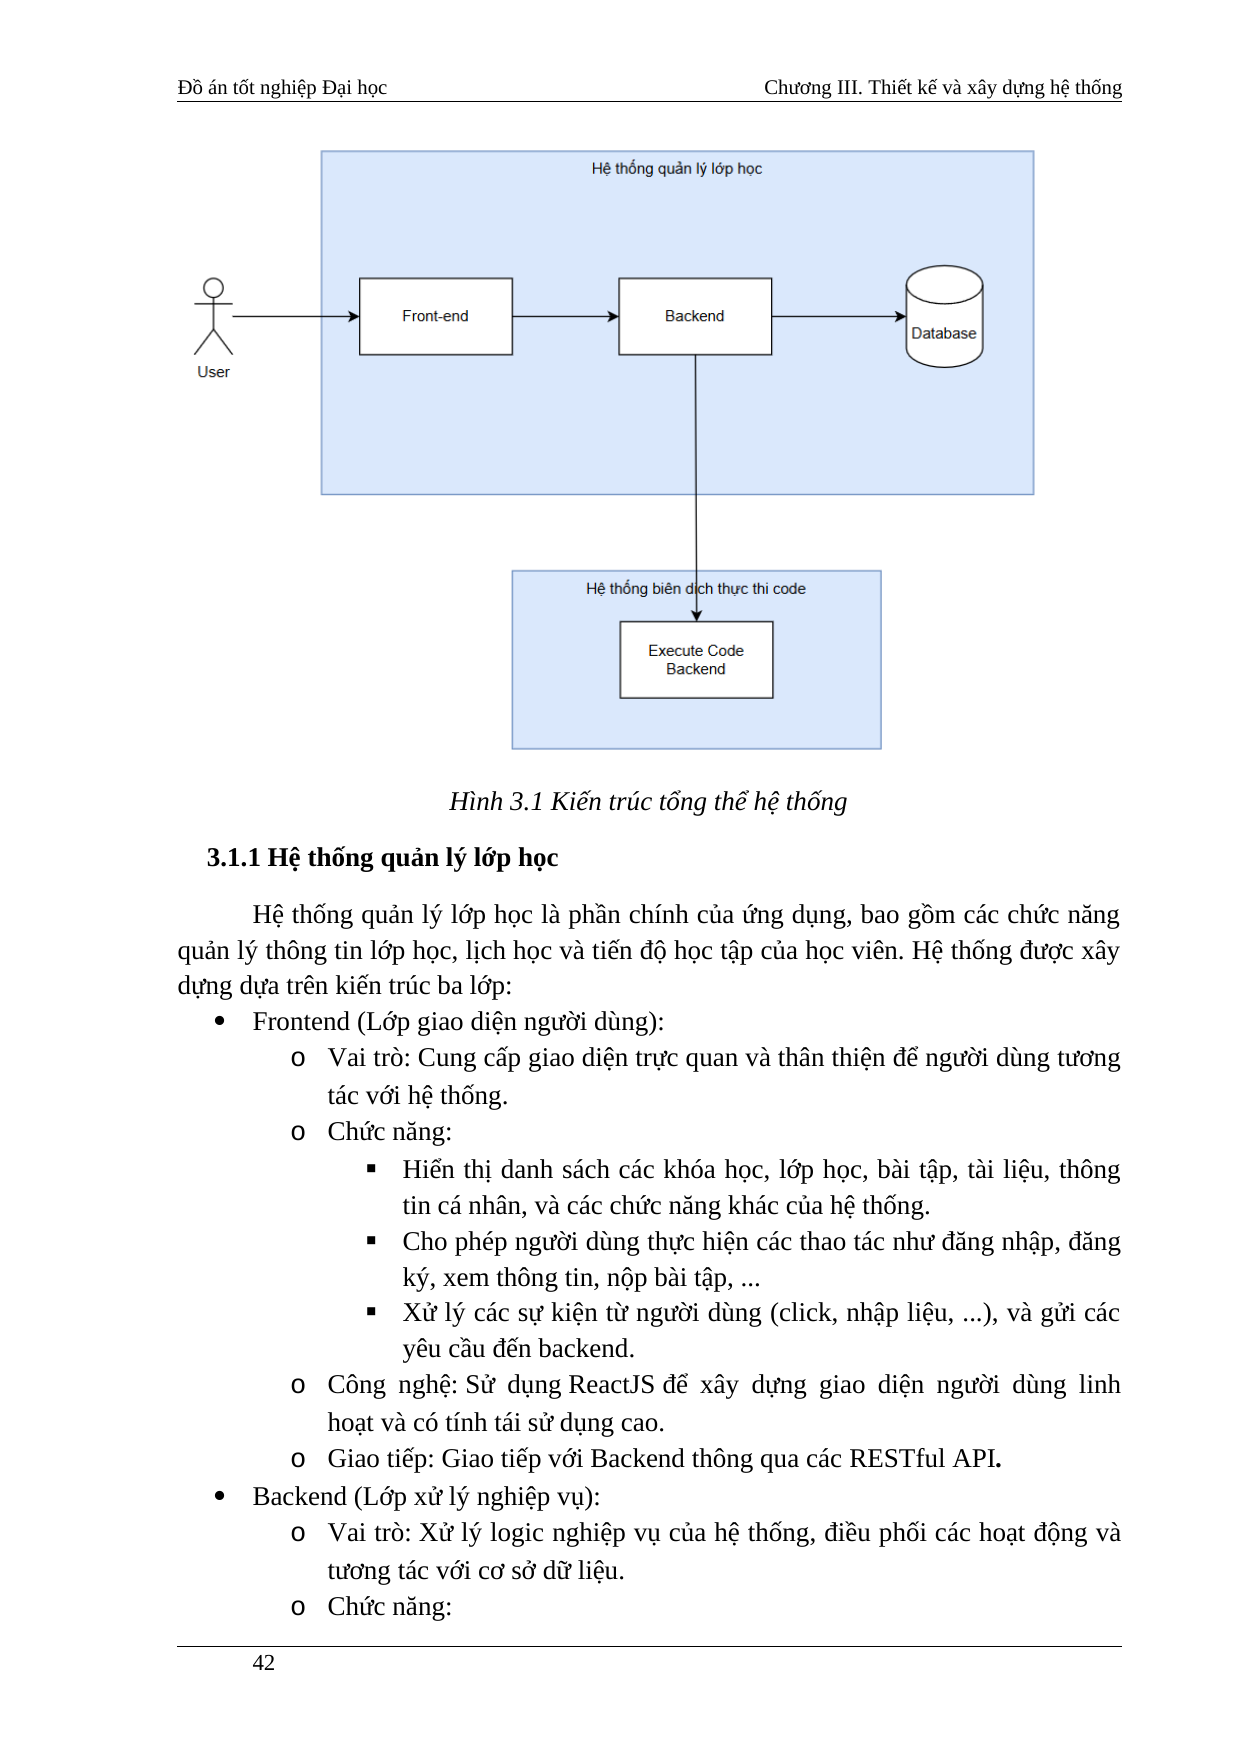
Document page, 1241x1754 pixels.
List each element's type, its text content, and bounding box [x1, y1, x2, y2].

list Frontend (Lớp giao diện người dùng): [215, 1005, 1122, 1036]
list Công nghệ: Sử dụng ReactJS để xây dựng giao diện người dùng linh hoạt và có tính tái sử dụng cao. [290, 1368, 1122, 1437]
list Hiển thị danh sách các khóa học, lớp học, bài tập, tài liệu, thông tin cá nhân, và các chức năng khác của hệ thống. [365, 1153, 1122, 1220]
list Xử lý các sự kiện từ người dùng (click, nhập liệu, ...), và gửi các yêu cầu đến backend. [365, 1296, 1122, 1363]
subtitle Hình 3.1 Kiến trúc tổng thể hệ thống [177, 785, 1122, 816]
list Giao tiếp: Giao tiếp với Backend thông qua các RESTful API. [290, 1442, 1122, 1475]
subtitle 3.1.1 Hệ thống quản lý lớp học [207, 841, 1122, 873]
list Chức năng: [290, 1115, 1122, 1148]
list Chức năng: [290, 1590, 1122, 1623]
list Vai trò: Xử lý logic nghiệp vụ của hệ thống, điều phối các hoạt động và tương tác với cơ sở dữ liệu. [290, 1516, 1122, 1585]
list Cho phép người dùng thực hiện các thao tác như đăng nhập, đăng ký, xem thông tin, nộp bài tập, ... [365, 1225, 1122, 1292]
text Hệ thống quản lý lớp học là phần chính của ứng dụng, bao gồm các chức năng quản lý thông tin lớp học, lịch học và tiến độ học tập của học viên. Hệ thống được xây dựng dựa trên kiến trúc ba lớp: [177, 898, 1122, 1001]
list Vai trò: Cung cấp giao diện trực quan và thân thiện để người dùng tương tác với hệ thống. [290, 1041, 1122, 1110]
list Backend (Lớp xử lý nghiệp vụ): [215, 1480, 1122, 1511]
picture [177, 130, 1123, 777]
